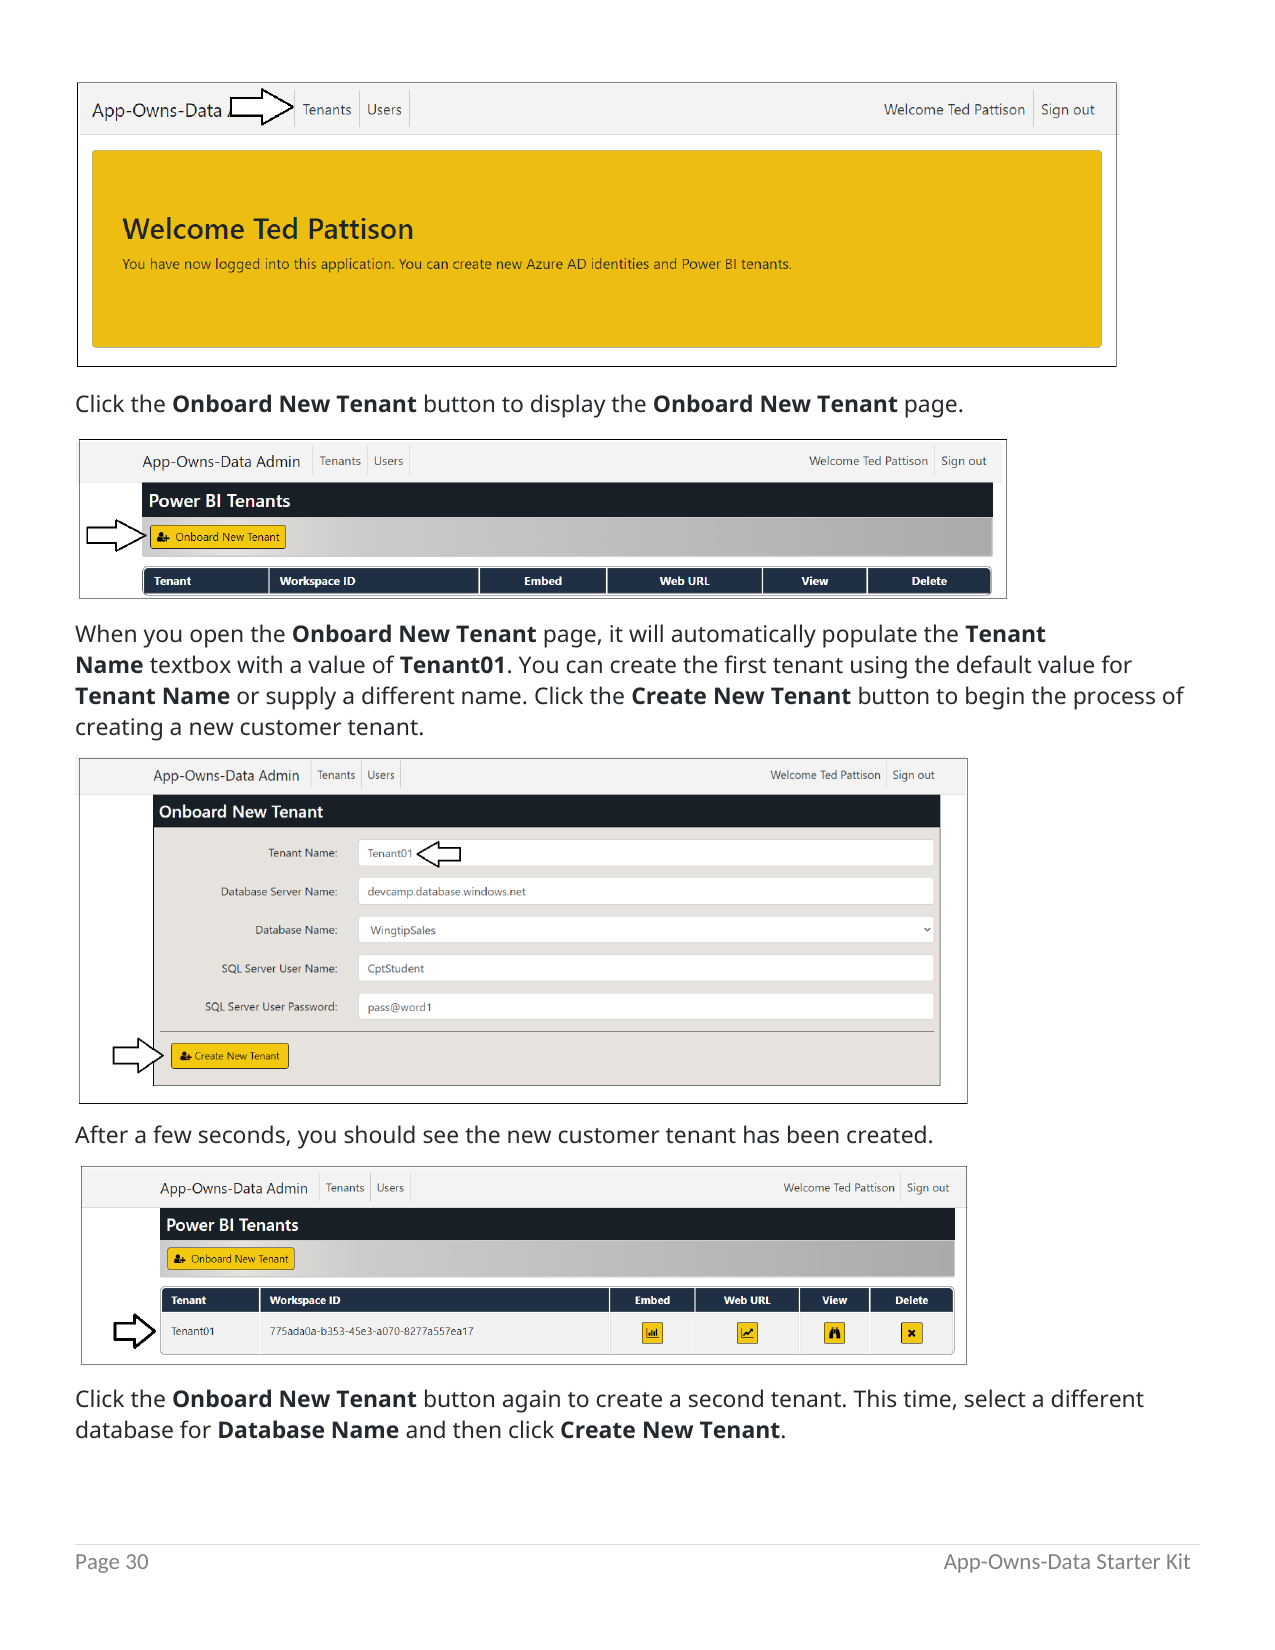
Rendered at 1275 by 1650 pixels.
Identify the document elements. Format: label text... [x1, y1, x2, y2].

picture [75, 1162, 972, 1371]
text Click the Onboard New Tenant button again to create a second tenant. This time, select a different database for Database Name and then click Create New Tenant. [75, 1383, 1200, 1446]
text After a few seconds, you should see the new customer tenant has been created. [75, 1119, 1200, 1150]
text Click the Onboard New Tenant button to display the Onboard New Tenant page. [75, 388, 1200, 419]
picture [75, 431, 1014, 605]
picture [75, 75, 1125, 376]
picture [75, 755, 974, 1107]
text When you open the Onboard New Tenant page, it will automatically populate the Tenant Name textbox with a value of Tenant01. You can create the first tenant using the default value for Tenant Name or supply a different name. Click the Create New Tenant button to begin the process of creating a new customer tenant. [75, 617, 1200, 742]
